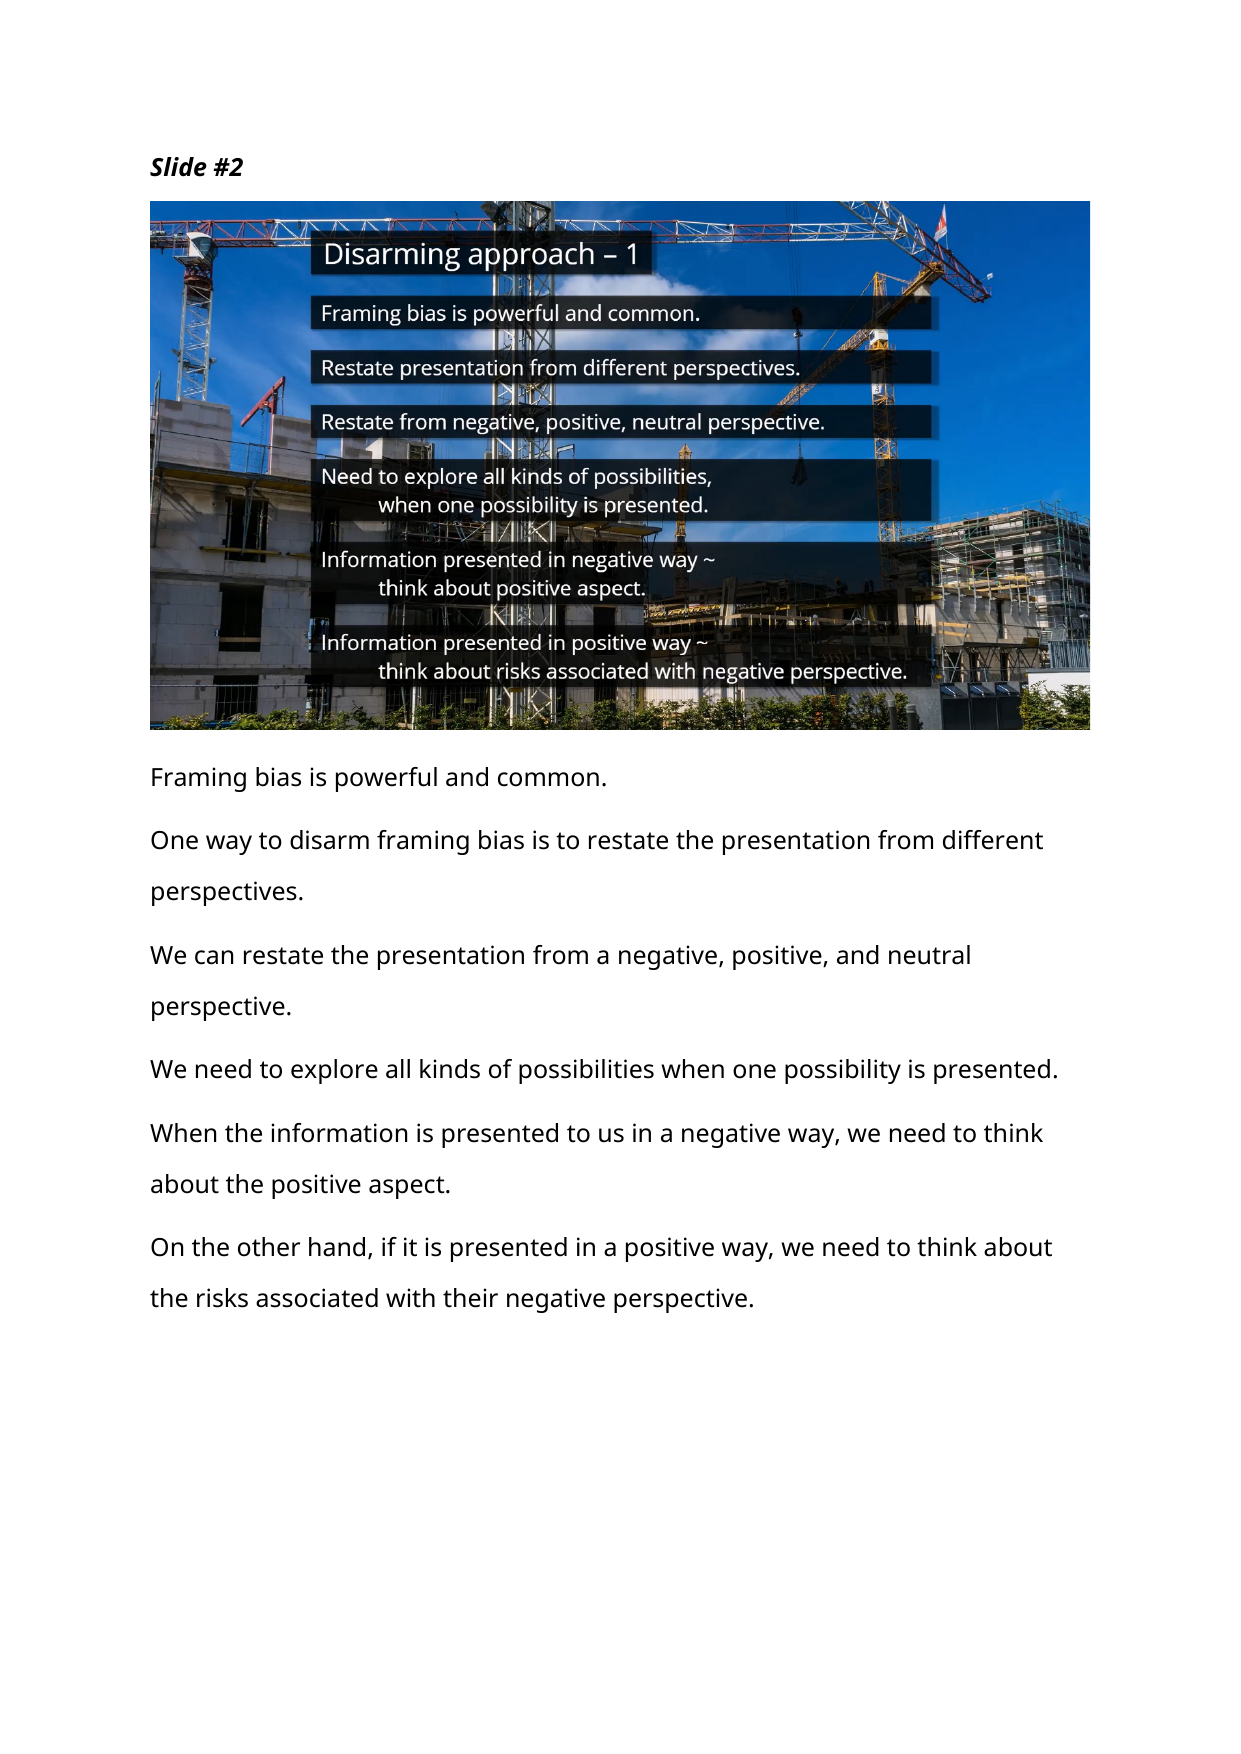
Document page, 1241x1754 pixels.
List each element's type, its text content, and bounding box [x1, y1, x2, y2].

text We can restate the presentation from a negative, positive, and neutral perspective. [150, 937, 1090, 1022]
text We need to explore all kinds of possibilities when one possibility is presented. [150, 1052, 1090, 1086]
picture [150, 201, 1091, 730]
text Framing bias is powerful and common. [150, 759, 1090, 793]
text When the information is presented to us in a negative way, we need to think about the positive aspect. [150, 1115, 1090, 1201]
text One way to disarm framing bias is to restate the presentation from different perspectives. [150, 823, 1090, 908]
subtitle Slide #2 [150, 150, 1090, 201]
text On the other hand, if it is presented in a positive way, we need to think about the risks associated with their negative perspective. [150, 1230, 1090, 1315]
